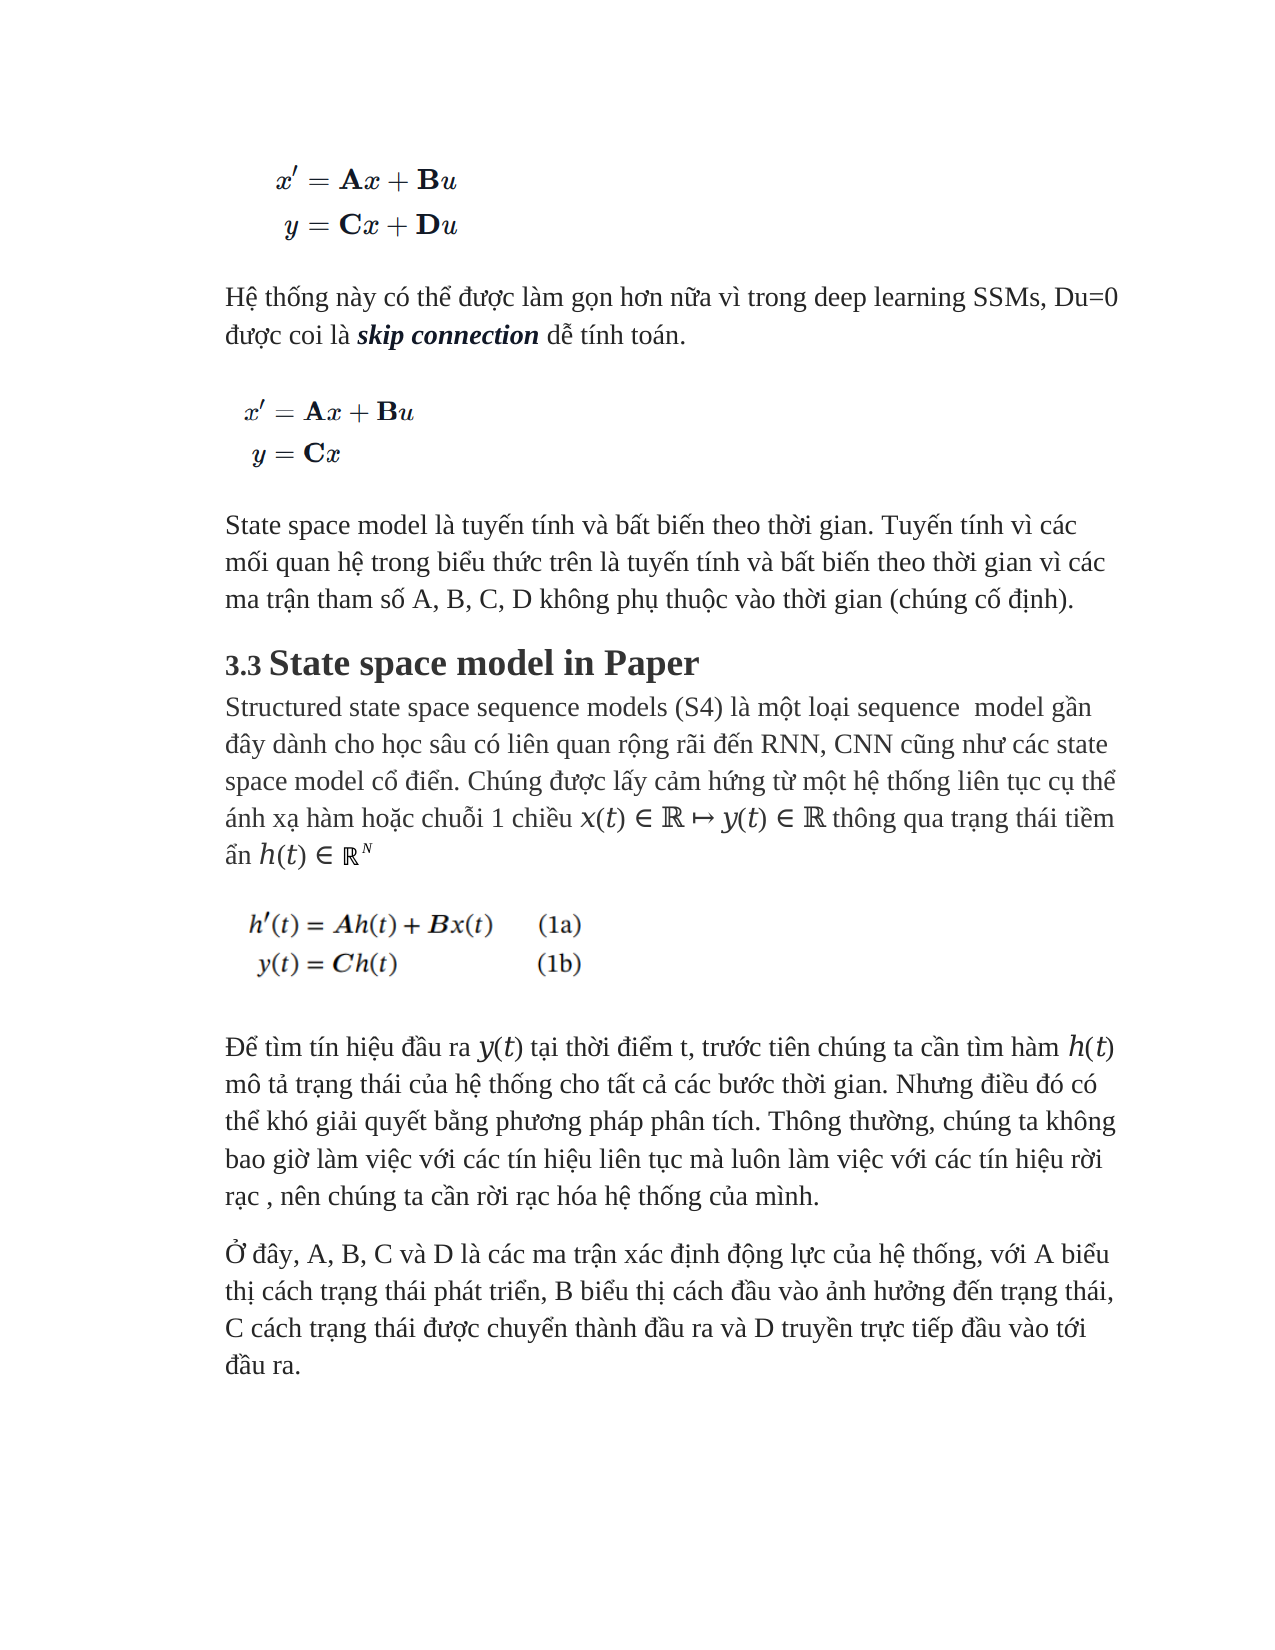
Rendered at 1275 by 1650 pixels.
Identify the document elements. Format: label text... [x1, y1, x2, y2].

text Để tìm tín hiệu đầu ra 𝑦(𝑡) tại thời điểm t, trước tiên chúng ta cần tìm hàm ℎ(𝑡) mô tả trạng thái của hệ thống cho tất cả các bước thời gian. Nhưng điều đó có thể khó giải quyết bằng phương pháp phân tích. Thông thường, chúng ta không bao giờ làm việc với các tín hiệu liên tục mà luôn làm việc với các tín hiệu rời rạc , nên chúng ta cần rời rạc hóa hệ thống của mình. [225, 1030, 1125, 1211]
picture [225, 150, 515, 254]
text Structured state space sequence models (S4) là một loại sequence model gần đây dành cho học sâu có liên quan rộng rãi đến RNN, CNN cũng như các state space model cổ điển. Chúng được lấy cảm hứng từ một hệ thống liên tục cụ thể ánh xạ hàm hoặc chuỗi 1 chiều 𝑥(𝑡) ∈ ℝ ↦ 𝑦(𝑡) ∈ ℝ thông qua trạng thái tiềm ẩn ℎ(𝑡) ∈ [225, 690, 1125, 871]
list State space model in Paper [225, 640, 1125, 683]
text Ở đây, A, B, C và D là các ma trận xác định động lực của hệ thống, với A biểu thị cách trạng thái phát triển, B biểu thị cách đầu vào ảnh hưởng đến trạng thái, C cách trạng thái được chuyển thành đầu ra và D truyền trực tiếp đầu vào tới đầu ra. [225, 1237, 1125, 1381]
text Hệ thống này có thể được làm gọn hơn nữa vì trong deep learning SSMs, Du=0 được coi là skip connection dễ tính toán. [225, 281, 1125, 350]
picture [225, 875, 636, 1004]
picture [225, 375, 448, 481]
text State space model là tuyến tính và bất biến theo thời gian. Tuyến tính vì các mối quan hệ trong biểu thức trên là tuyến tính và bất biến theo thời gian vì các ma trận tham số A, B, C, D không phụ thuộc vào thời gian (chúng cố định). [225, 508, 1125, 614]
